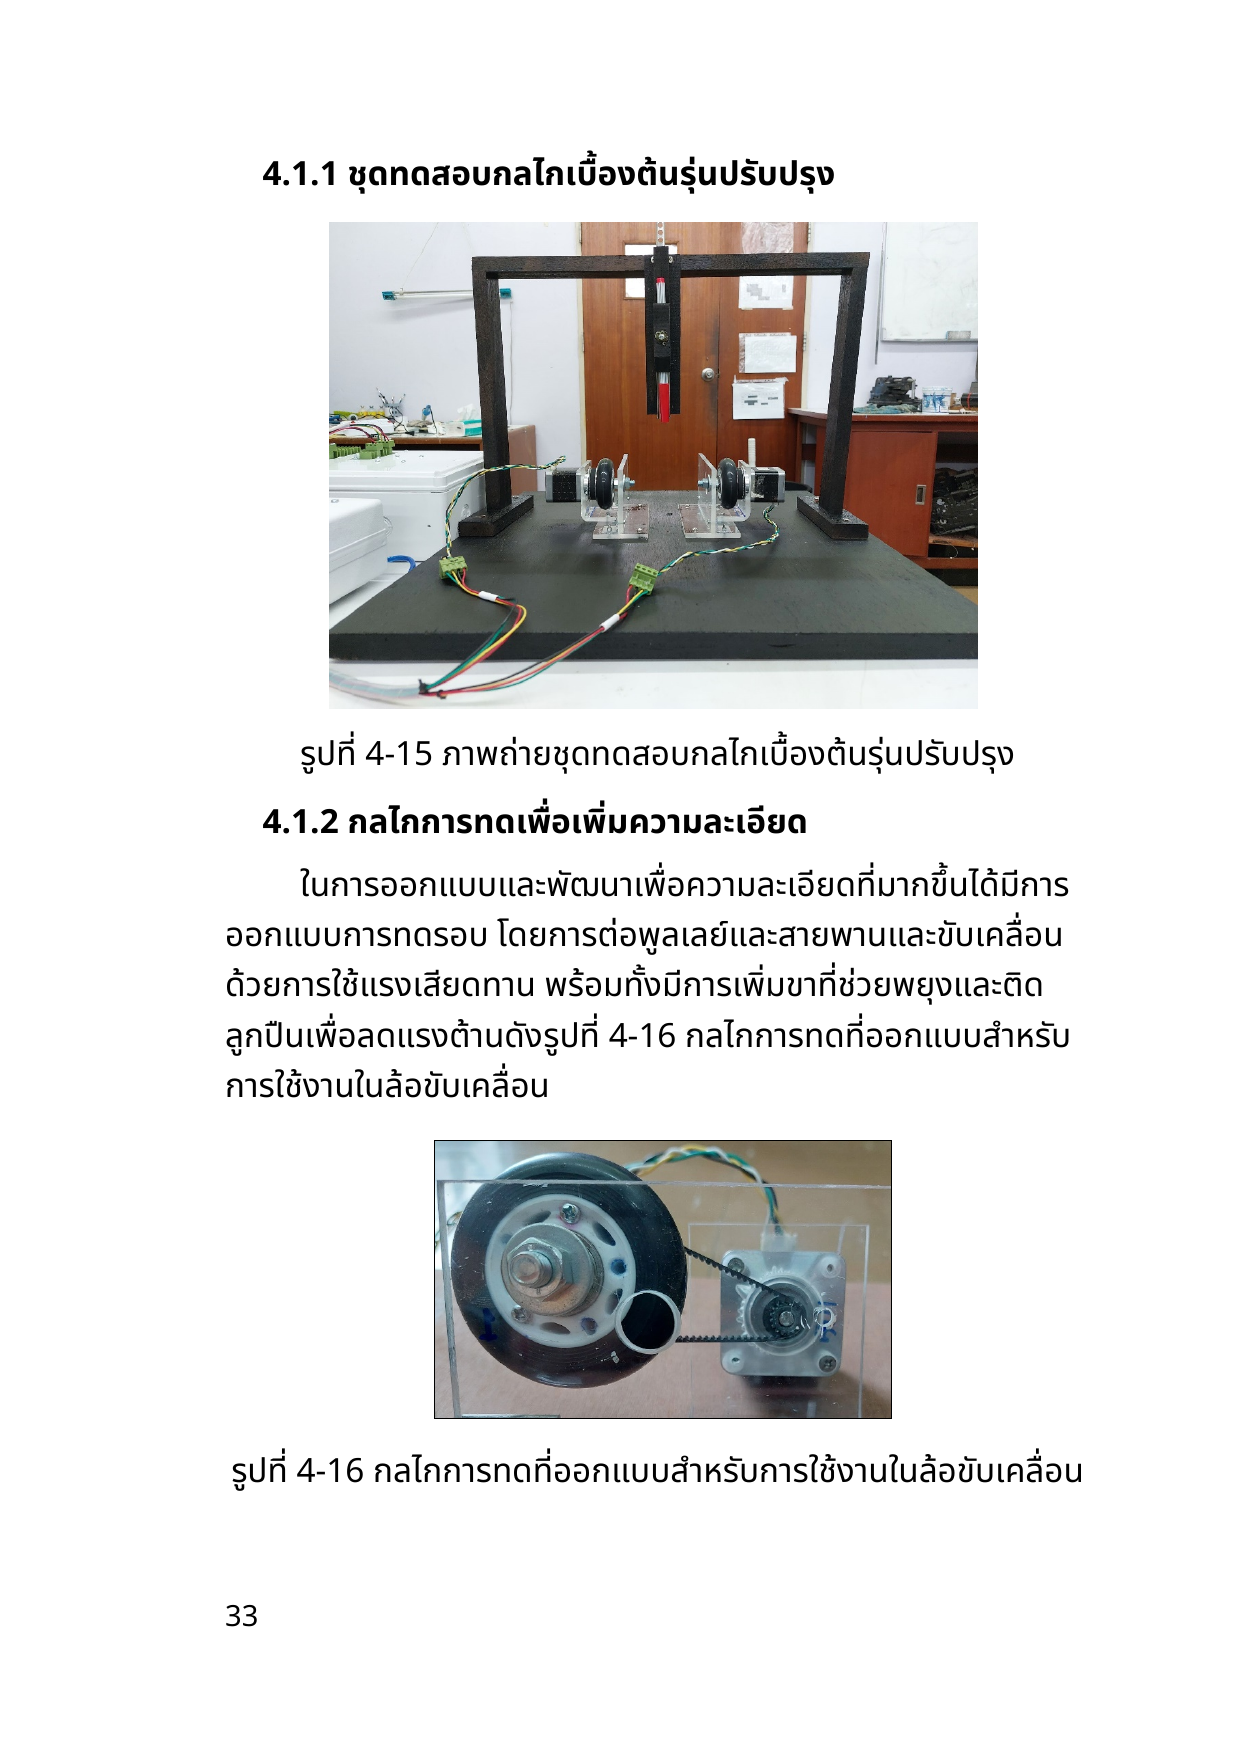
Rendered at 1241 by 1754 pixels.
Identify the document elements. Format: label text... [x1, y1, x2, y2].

picture [329, 222, 978, 709]
text รูปที่ - ภาพถ่ายชุดทดสอบกลไกเบื้องต้นรุ่นปรับปรุง [225, 730, 1090, 781]
text ในการออกแบบและพัฒนาเพื่อความละเอียดที่มากขึ้นได้มีการออกแบบการทดรอบ โดยการต่อพูลเลย์และสายพานและขับเคลื่อนด้วยการใช้แรงเสียดทาน พร้อมทั้งมีการเพิ่มขาที่ช่วยพยุงและติดลูกปืนเพื่อลดแรงต้านดังรูปที่ 4-3 กลไกการทดที่ออกแบบสำหรับการใช้งานในล้อขับเคลื่อน [225, 861, 1090, 1113]
subtitle ชุดทดสอบกลไกเบื้องต้นรุ่นปรับปรุง [262, 150, 1090, 201]
subtitle กลไกการทดเพื่อเพิ่มความละเอียด [262, 797, 1090, 848]
text รูปที่ - กลไกการทดที่ออกแบบสำหรับการใช้งานในล้อขับเคลื่อน [225, 1446, 1090, 1497]
picture [435, 1141, 891, 1418]
